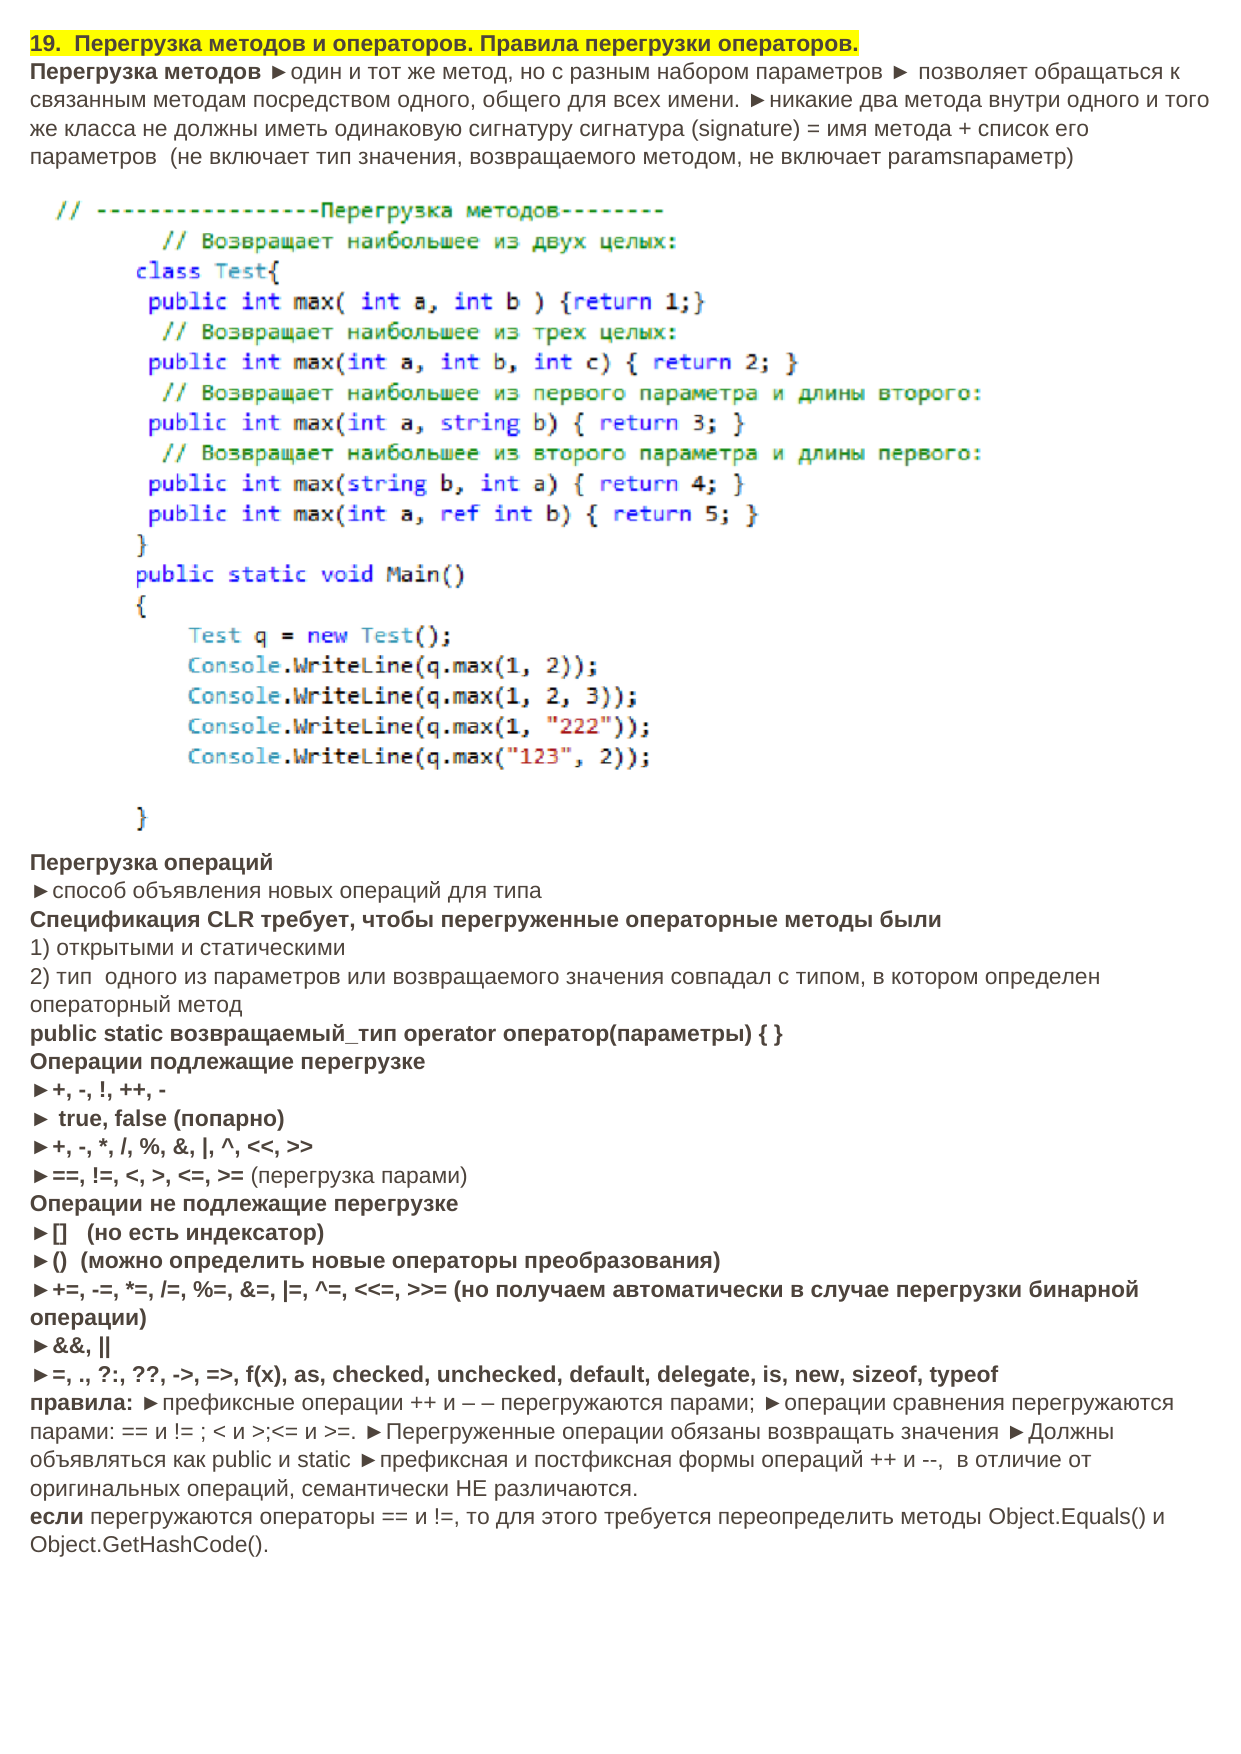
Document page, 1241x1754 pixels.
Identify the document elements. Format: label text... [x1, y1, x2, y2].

picture [29, 171, 1013, 847]
